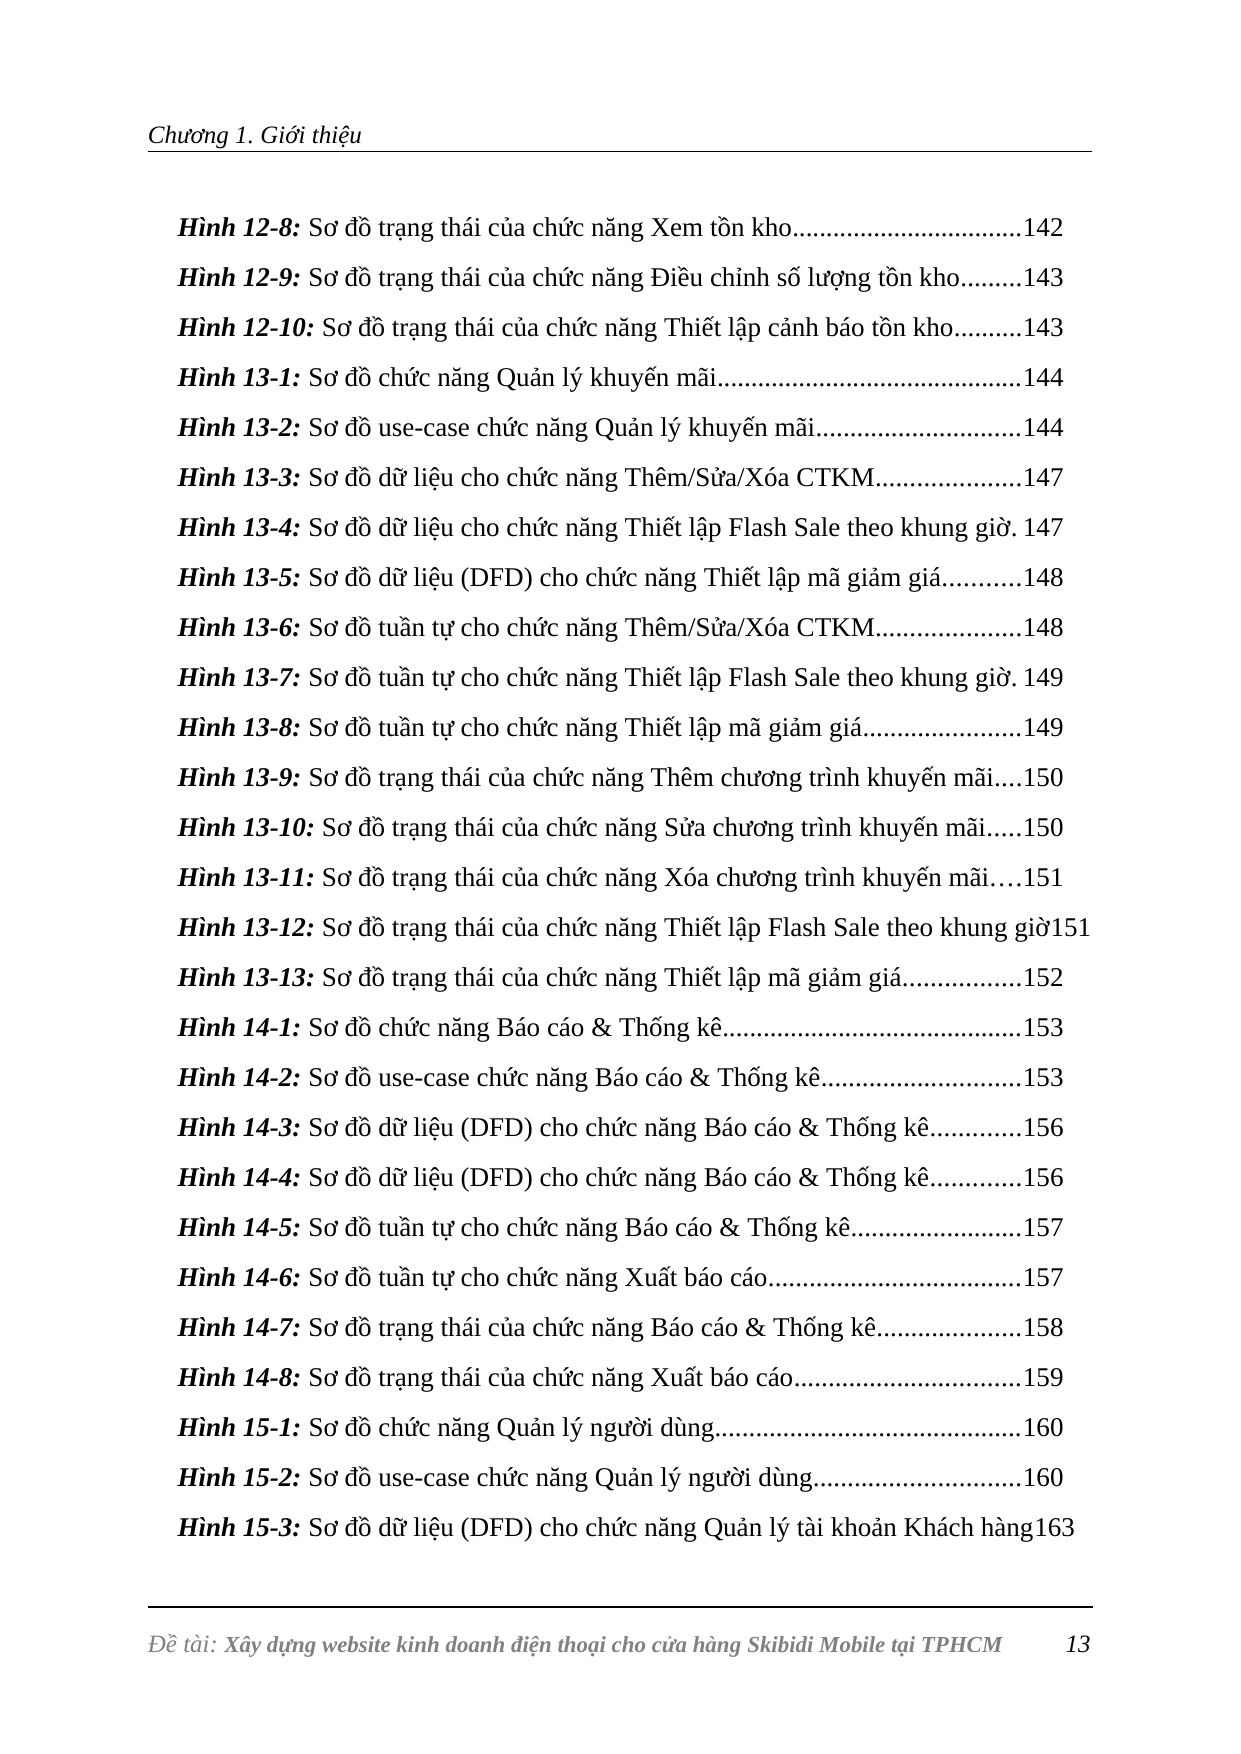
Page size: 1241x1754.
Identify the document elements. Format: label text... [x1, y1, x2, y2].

text Hình 14-7: Sơ đồ trạng thái của chức năng Báo cáo & Thống kê 158 [177, 1307, 1063, 1344]
text Hình 13-5: Sơ đồ dữ liệu (DFD) cho chức năng Thiết lập mã giảm giá 148 [177, 557, 1063, 594]
text Hình 15-1: Sơ đồ chức năng Quản lý người dùng 160 [177, 1407, 1063, 1444]
text Hình 13-7: Sơ đồ tuần tự cho chức năng Thiết lập Flash Sale theo khung giờ 149 [177, 657, 1063, 694]
text Hình 12-10: Sơ đồ trạng thái của chức năng Thiết lập cảnh báo tồn kho 143 [177, 307, 1063, 344]
text Hình 13-10: Sơ đồ trạng thái của chức năng Sửa chương trình khuyến mãi 150 [177, 807, 1063, 844]
text Hình 14-1: Sơ đồ chức năng Báo cáo & Thống kê 153 [177, 1007, 1063, 1044]
text Hình 14-4: Sơ đồ dữ liệu (DFD) cho chức năng Báo cáo & Thống kê 156 [177, 1157, 1063, 1194]
text Hình 14-3: Sơ đồ dữ liệu (DFD) cho chức năng Báo cáo & Thống kê 156 [177, 1107, 1063, 1144]
text Hình 13-1: Sơ đồ chức năng Quản lý khuyến mãi 144 [177, 357, 1063, 394]
text Hình 15-3: Sơ đồ dữ liệu (DFD) cho chức năng Quản lý tài khoản Khách hàng 163 [177, 1507, 1063, 1544]
text Hình 13-8: Sơ đồ tuần tự cho chức năng Thiết lập mã giảm giá 149 [177, 707, 1063, 744]
text Hình 13-9: Sơ đồ trạng thái của chức năng Thêm chương trình khuyến mãi 150 [177, 757, 1063, 794]
text Hình 14-8: Sơ đồ trạng thái của chức năng Xuất báo cáo 159 [177, 1357, 1063, 1394]
text Hình 13-12: Sơ đồ trạng thái của chức năng Thiết lập Flash Sale theo khung giờ 151 [177, 907, 1063, 944]
text Hình 13-11: Sơ đồ trạng thái của chức năng Xóa chương trình khuyến mãi 151 [177, 857, 1063, 894]
text Hình 13-4: Sơ đồ dữ liệu cho chức năng Thiết lập Flash Sale theo khung giờ 147 [177, 507, 1063, 544]
text Hình 14-5: Sơ đồ tuần tự cho chức năng Báo cáo & Thống kê 157 [177, 1207, 1063, 1244]
text Hình 13-2: Sơ đồ use-case chức năng Quản lý khuyến mãi 144 [177, 407, 1063, 444]
text Hình 14-6: Sơ đồ tuần tự cho chức năng Xuất báo cáo 157 [177, 1257, 1063, 1294]
text Hình 12-8: Sơ đồ trạng thái của chức năng Xem tồn kho 142 [177, 207, 1063, 244]
text Hình 13-13: Sơ đồ trạng thái của chức năng Thiết lập mã giảm giá 152 [177, 957, 1063, 994]
text Hình 12-9: Sơ đồ trạng thái của chức năng Điều chỉnh số lượng tồn kho 143 [177, 257, 1063, 294]
text Hình 14-2: Sơ đồ use-case chức năng Báo cáo & Thống kê 153 [177, 1057, 1063, 1094]
text Hình 13-3: Sơ đồ dữ liệu cho chức năng Thêm/Sửa/Xóa CTKM 147 [177, 457, 1063, 494]
text Hình 13-6: Sơ đồ tuần tự cho chức năng Thêm/Sửa/Xóa CTKM 148 [177, 607, 1063, 644]
text Hình 15-2: Sơ đồ use-case chức năng Quản lý người dùng 160 [177, 1457, 1063, 1494]
